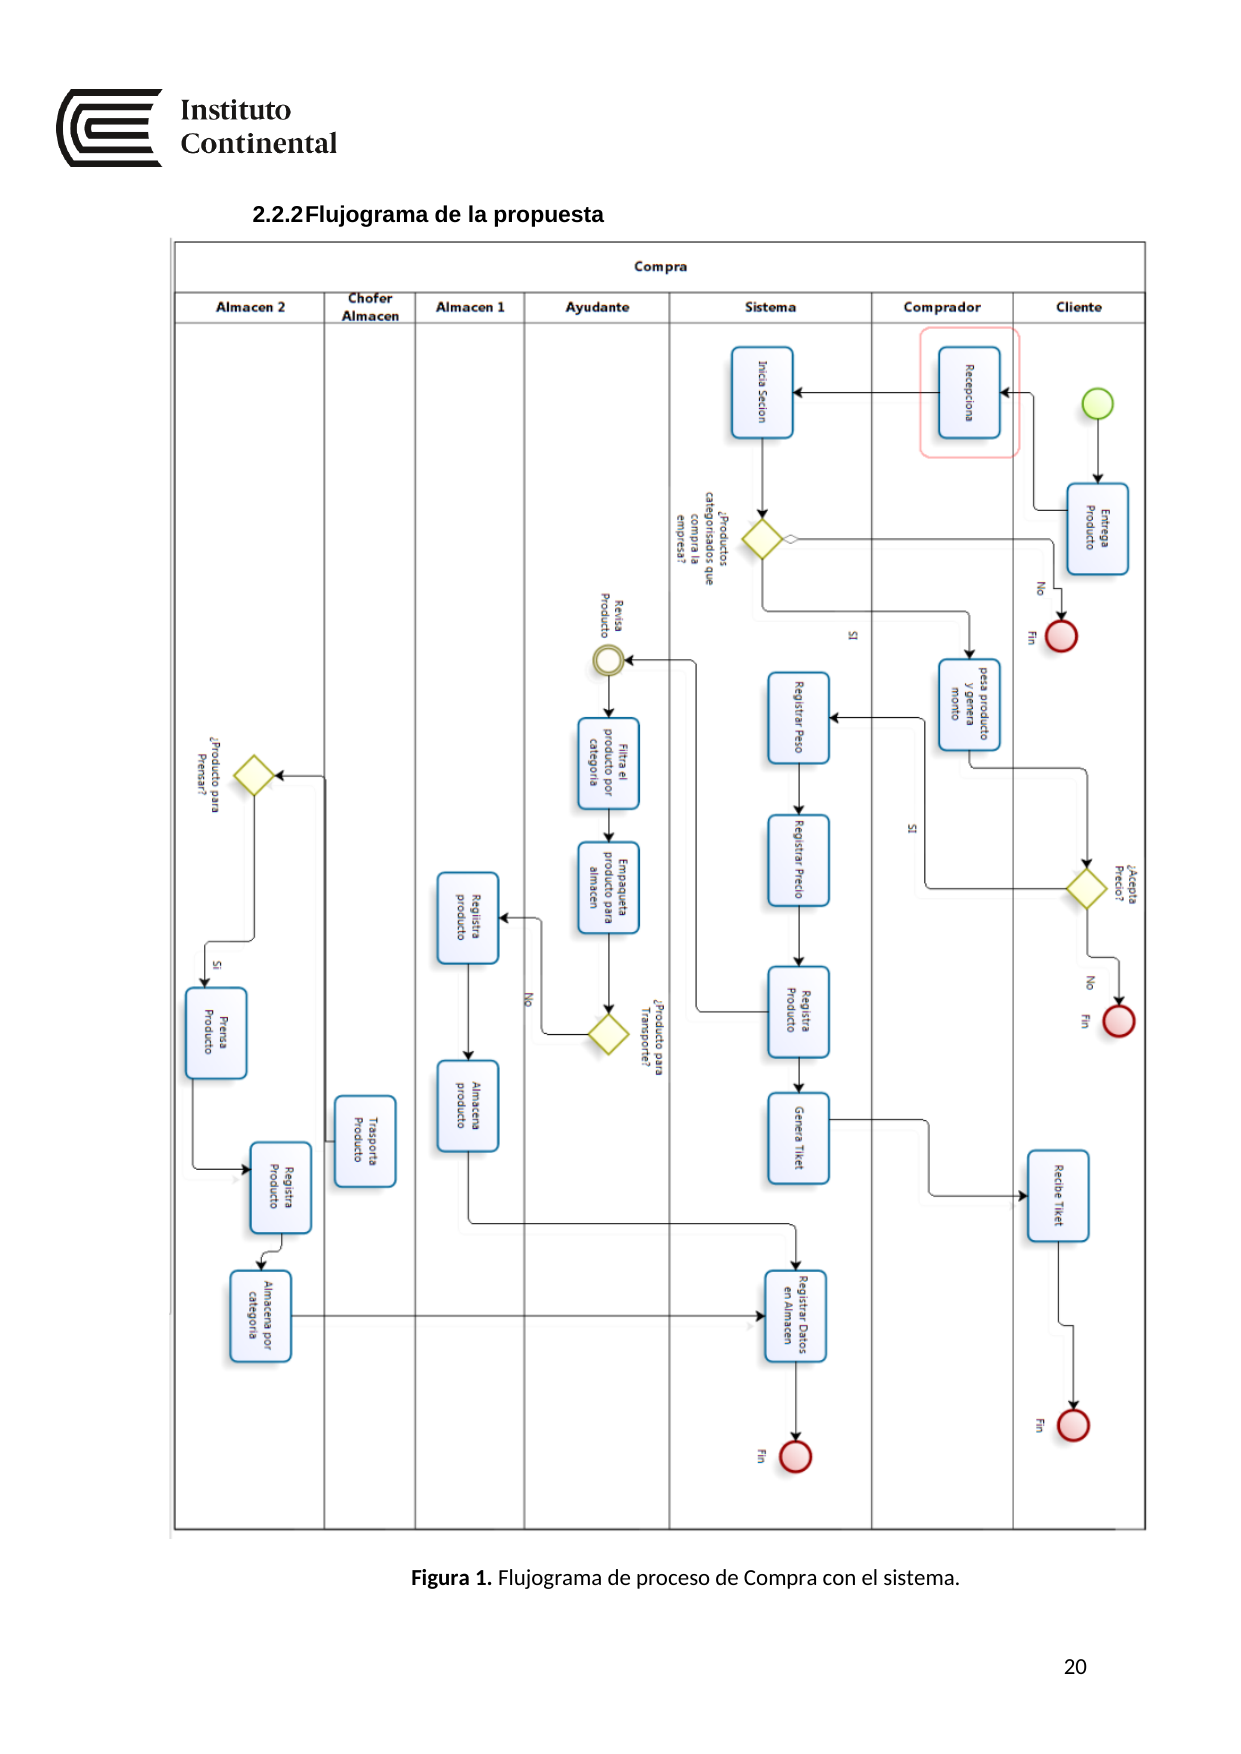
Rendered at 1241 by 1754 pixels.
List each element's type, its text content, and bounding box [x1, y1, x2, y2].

subtitle Flujograma de la propuesta [252, 201, 1087, 227]
picture [56, 89, 337, 167]
